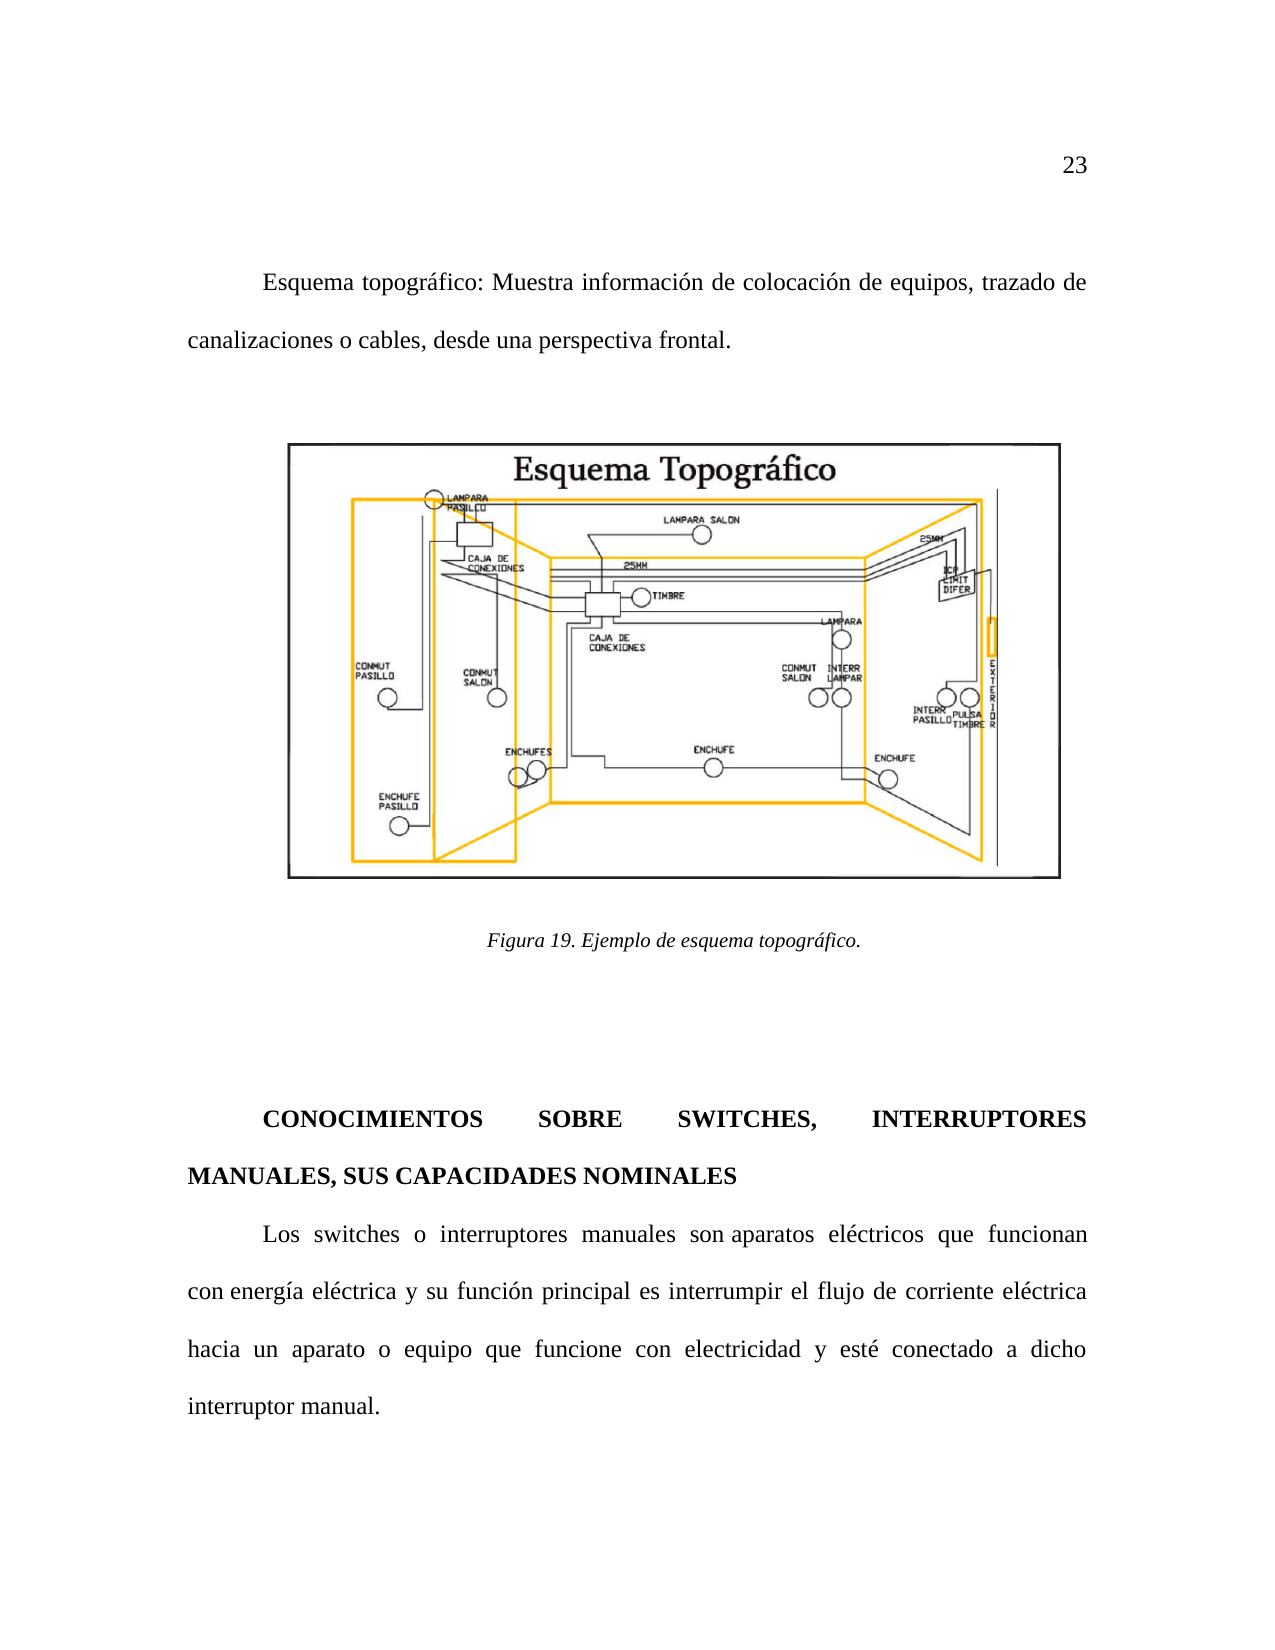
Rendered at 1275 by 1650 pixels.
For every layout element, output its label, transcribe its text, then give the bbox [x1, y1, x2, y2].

picture [284, 440, 1066, 887]
text Los switches o interruptores manuales son aparatos eléctricos que funcionan con energía eléctrica y su función principal es interrumpir el flujo de corriente eléctrica hacia un aparato o equipo que funcione con electricidad y esté conectado a dicho interruptor manual. [187, 1219, 1087, 1420]
text Esquema topográfico: Muestra información de colocación de equipos, trazado de canalizaciones o cables, desde una perspectiva frontal. [187, 267, 1087, 354]
text Figura 19. Ejemplo de esquema topográfico. [187, 928, 1087, 952]
text CONOCIMIENTOS SOBRE SWITCHES, INTERRUPTORES MANUALES, SUS CAPACIDADES NOMINALES [187, 1104, 1087, 1190]
